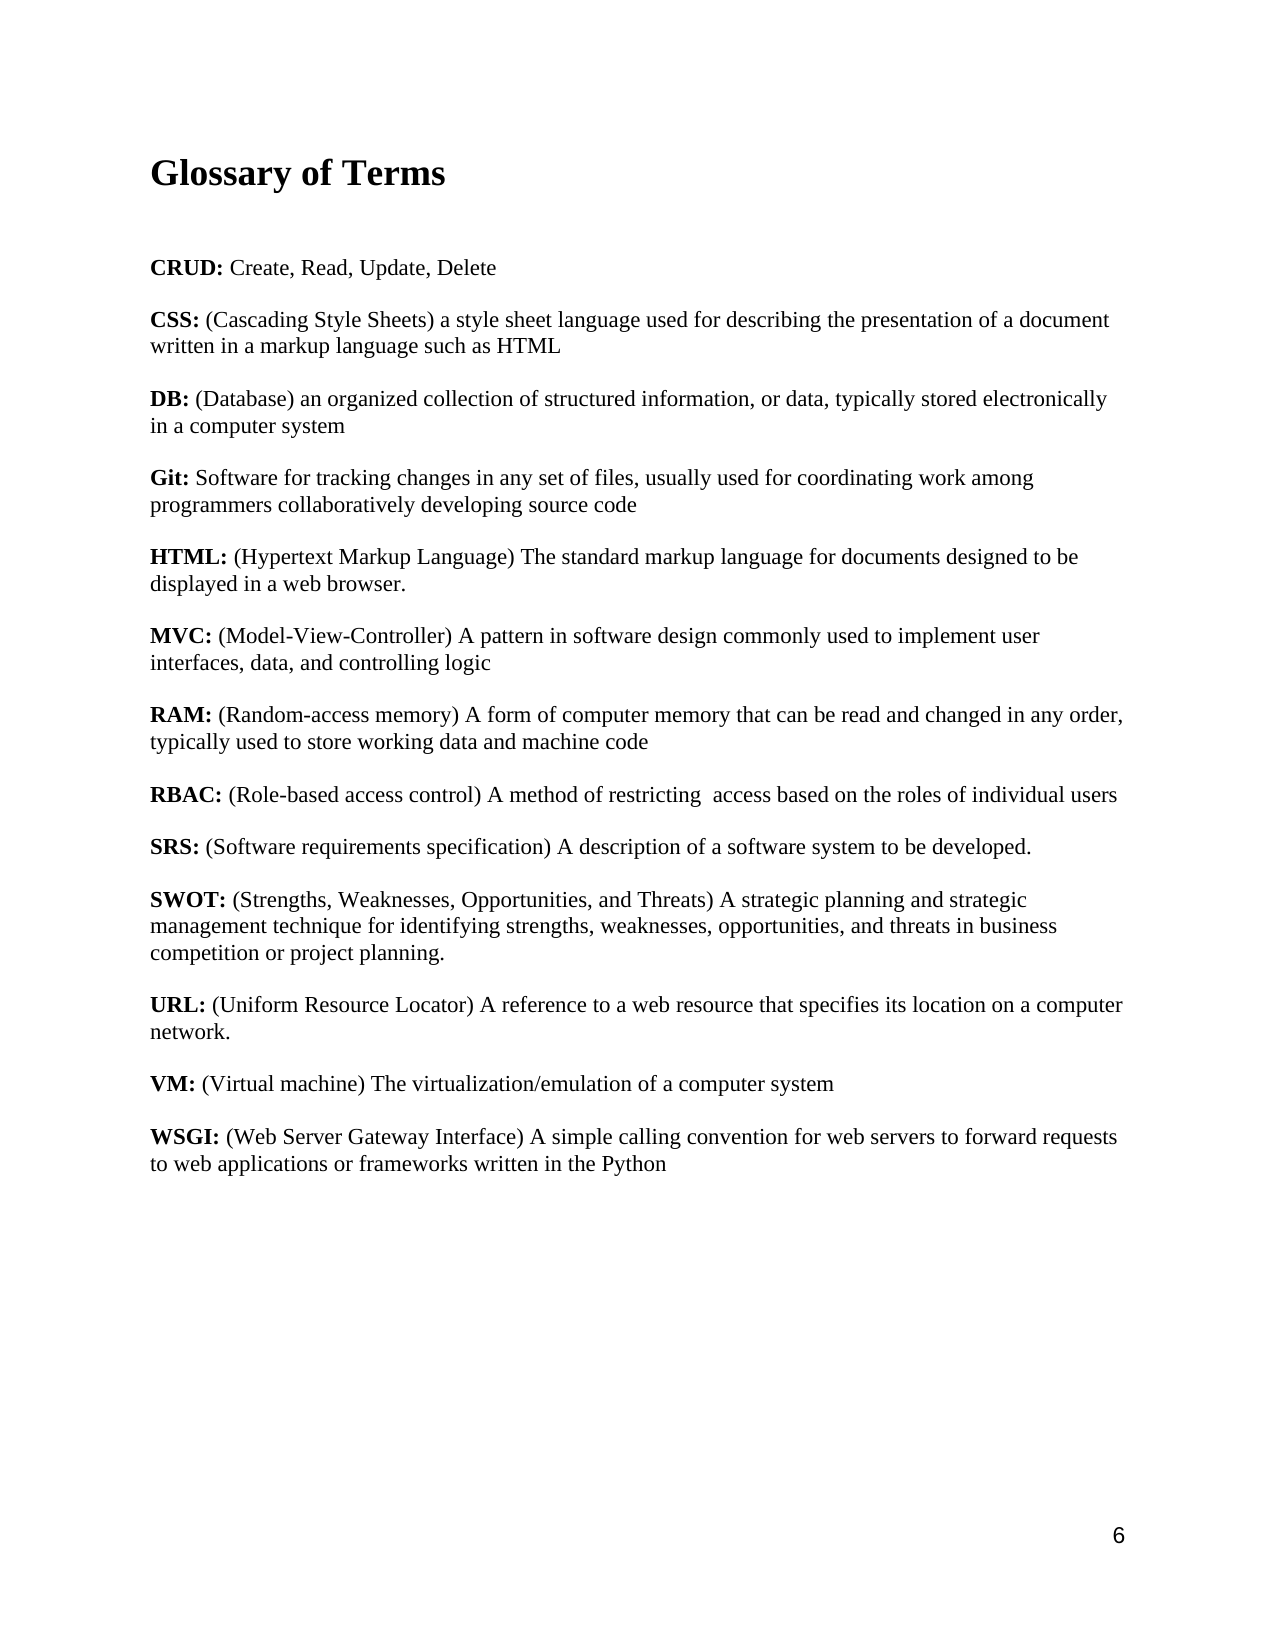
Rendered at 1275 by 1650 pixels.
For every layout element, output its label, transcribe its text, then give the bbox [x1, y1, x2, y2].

text URL: (Uniform Resource Locator) A reference to a web resource that specifies its location on a computer network. [150, 991, 1125, 1044]
text VM: (Virtual machine) The virtualization/emulation of a computer system [150, 1071, 1125, 1097]
text Glossary of Terms [150, 150, 1125, 193]
text SWOT: (Strengths, Weaknesses, Opportunities, and Threats) A strategic planning and strategic management technique for identifying strengths, weaknesses, opportunities, and threats in business competition or project planning. [150, 886, 1125, 965]
text RBAC: (Role-based access control) A method of restricting access based on the roles of individual users [150, 781, 1125, 807]
text CRUD: Create, Read, Update, Delete [150, 253, 1125, 280]
text DB: (Database) an organized collection of structured information, or data, typically stored electronically in a computer system [150, 385, 1125, 438]
text RAM: (Random-access memory) A form of computer memory that can be read and changed in any order, typically used to store working data and machine code [150, 702, 1125, 754]
text SRS: (Software requirements specification) A description of a software system to be developed. [150, 833, 1125, 860]
text MVC: (Model-View-Controller) A pattern in software design commonly used to implement user interfaces, data, and controlling logic [150, 622, 1125, 675]
text CSS: (Cascading Style Sheets) a style sheet language used for describing the presentation of a document written in a markup language such as HTML [150, 306, 1125, 359]
text HTML: (Hypertext Markup Language) The standard markup language for documents designed to be displayed in a web browser. [150, 543, 1125, 596]
text Git: Software for tracking changes in any set of files, usually used for coordinating work among programmers collaboratively developing source code [150, 464, 1125, 517]
text WSGI: (Web Server Gateway Interface) A simple calling convention for web servers to forward requests to web applications or frameworks written in the Python [150, 1123, 1125, 1176]
